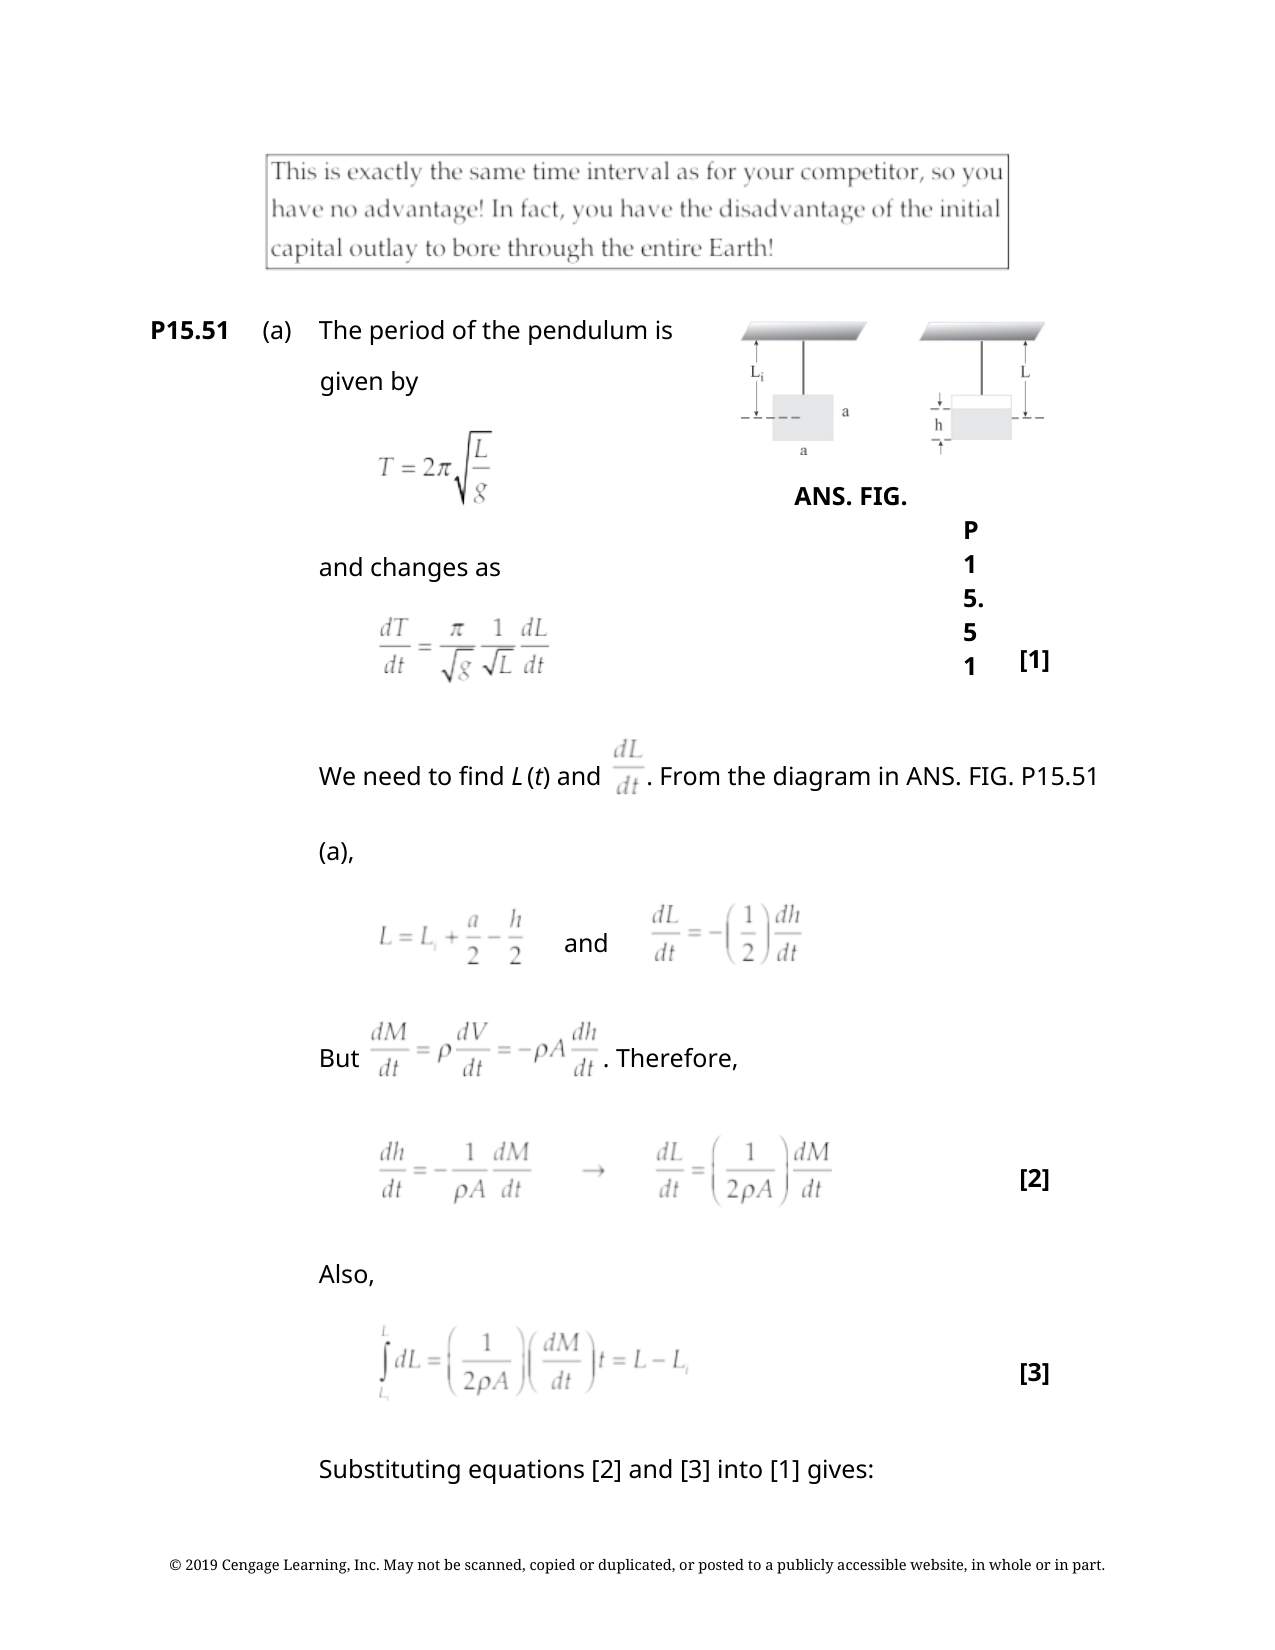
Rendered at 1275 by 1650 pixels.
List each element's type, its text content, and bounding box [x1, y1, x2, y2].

text [2] [150, 1129, 1125, 1227]
text Also, [150, 1257, 1125, 1291]
text [3] [150, 1320, 1125, 1422]
text [1] [150, 613, 1125, 704]
text and [150, 898, 1125, 987]
text But . Therefore, [150, 1017, 1125, 1100]
text P15.51 (a) The period of the pendulum is given by [150, 312, 1125, 397]
text and changes as [150, 549, 1125, 583]
text We need to find L (t) and . From the diagram in ANS. FIG. P15.51 (a), [150, 734, 1125, 868]
text Substituting equations [2] and [3] into [1] gives: [150, 1452, 1125, 1486]
picture [739, 321, 1045, 455]
